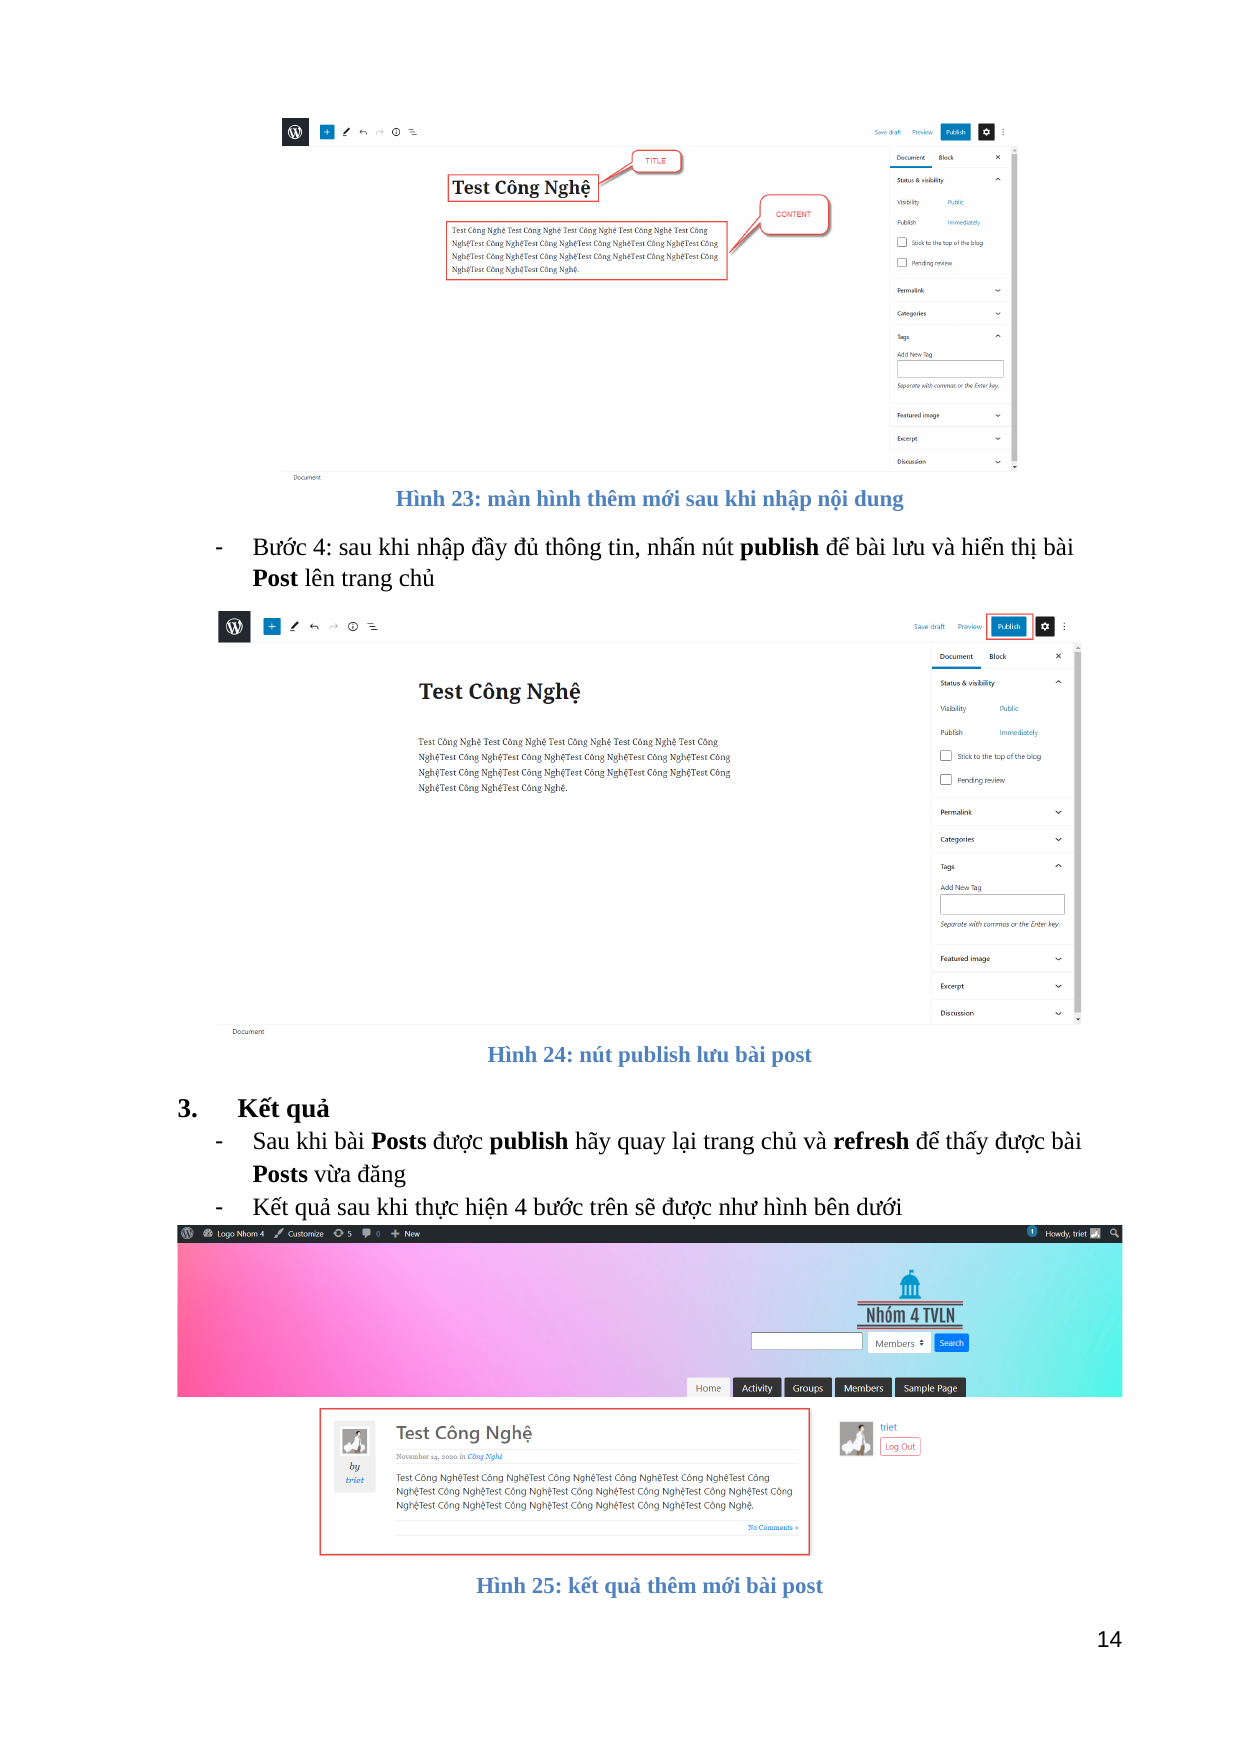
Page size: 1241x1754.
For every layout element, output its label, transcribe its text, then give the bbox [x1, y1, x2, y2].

picture [218, 611, 1082, 1037]
list Sau khi bài Posts được publish hãy quay lại trang chủ và refresh để thấy được bài Posts vừa đăng [215, 1126, 1122, 1188]
list Bước 4: sau khi nhập đầy đủ thông tin, nhấn nút publish để bài lưu và hiển thị bài Post lên trang chủ [215, 532, 1122, 592]
picture [282, 118, 1018, 482]
subtitle Kết quả [177, 1092, 1122, 1123]
text Hình 24: nút publish lưu bài post [177, 1041, 1122, 1067]
picture [177, 1225, 1123, 1568]
text Hình 23: màn hình thêm mới sau khi nhập nội dung [177, 485, 1122, 511]
list Kết quả sau khi thực hiện 4 bước trên sẽ được như hình bên dưới [215, 1192, 1122, 1221]
text Hình 25: kết quả thêm mới bài post [177, 1572, 1122, 1598]
